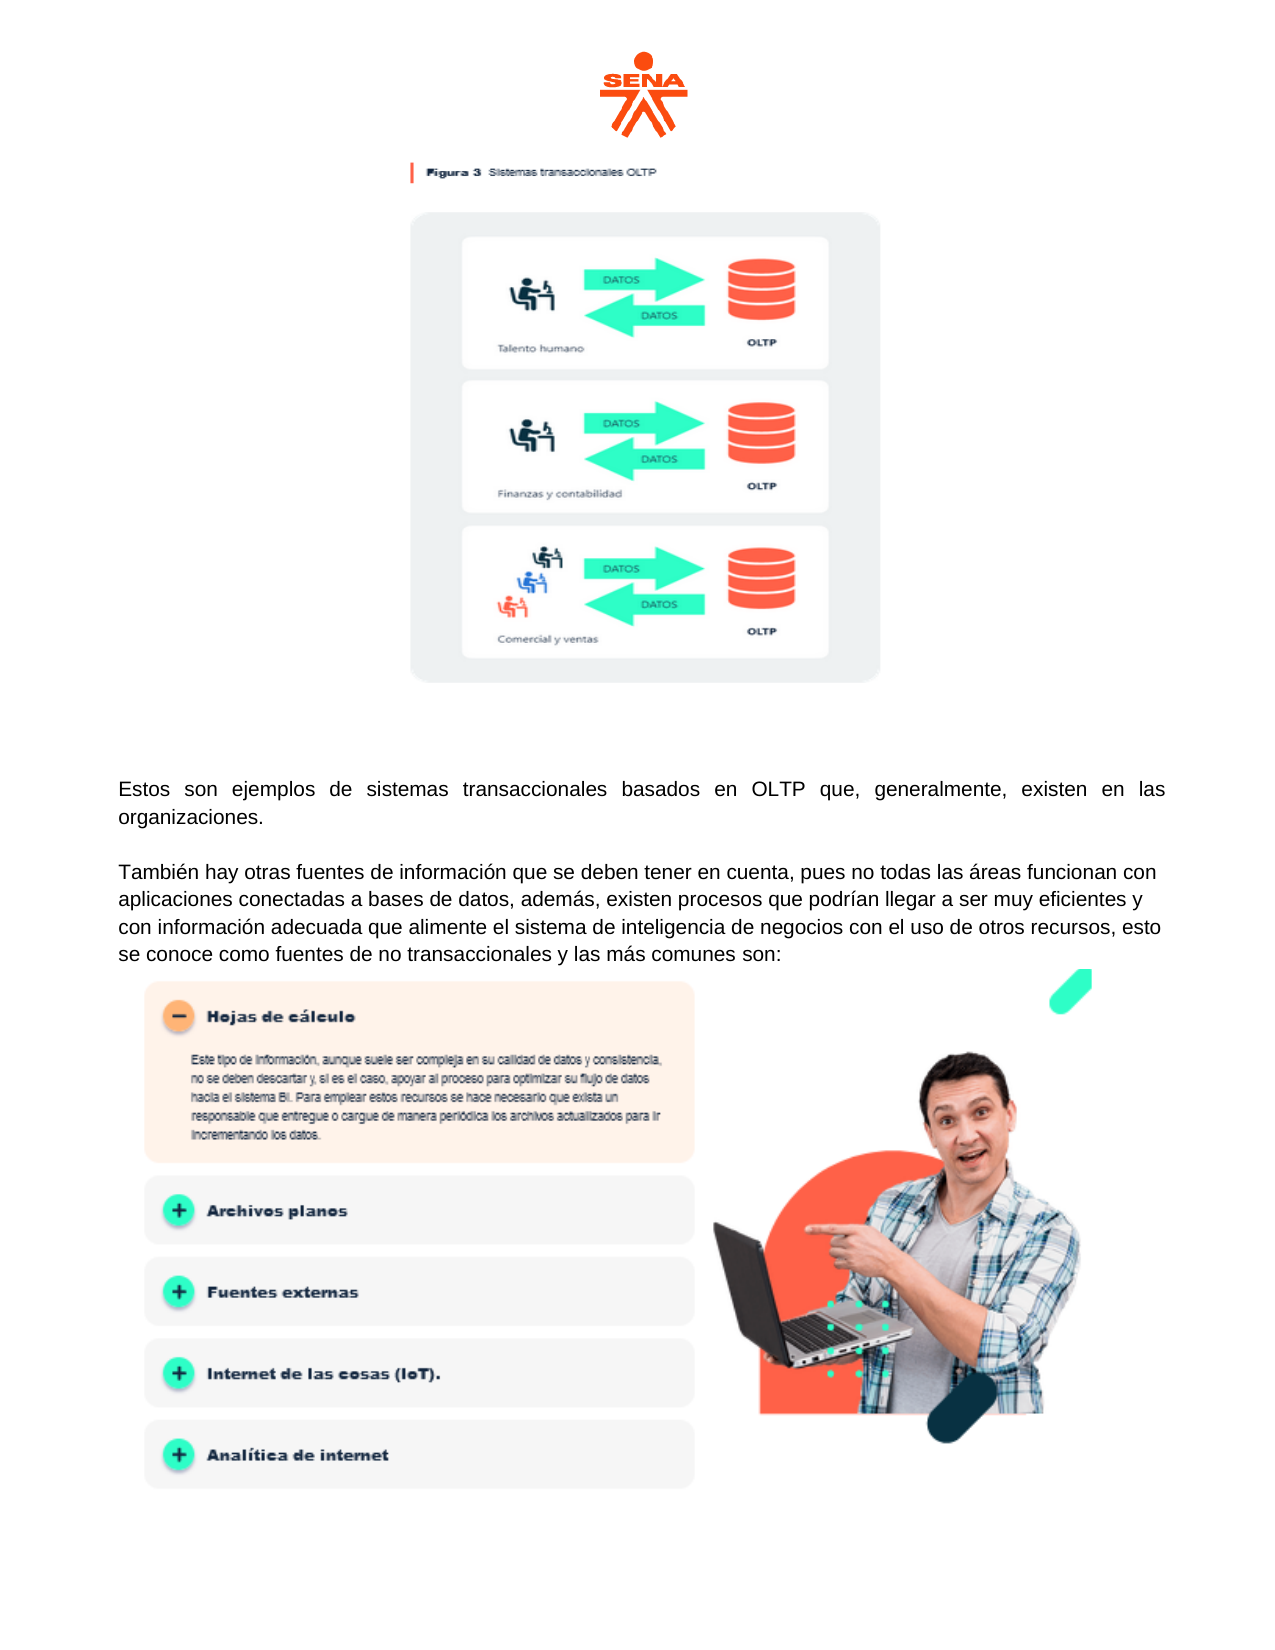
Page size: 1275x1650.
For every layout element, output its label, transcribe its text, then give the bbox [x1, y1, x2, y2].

text También hay otras fuentes de información que se deben tener en cuenta, pues no todas las áreas funcionan con aplicaciones conectadas a bases de datos, además, existen procesos que podrían llegar a ser muy eficientes y con información adecuada que alimente el sistema de inteligencia de negocios con el uso de otros recursos, esto se conoce como fuentes de no transaccionales y las más comunes son: [118, 859, 1167, 966]
picture [118, 969, 1092, 1500]
text Estos son ejemplos de sistemas transaccionales basados en OLTP que, generalmente, existen en las organizaciones. [118, 777, 1167, 828]
picture [590, 48, 694, 142]
picture [370, 147, 915, 695]
